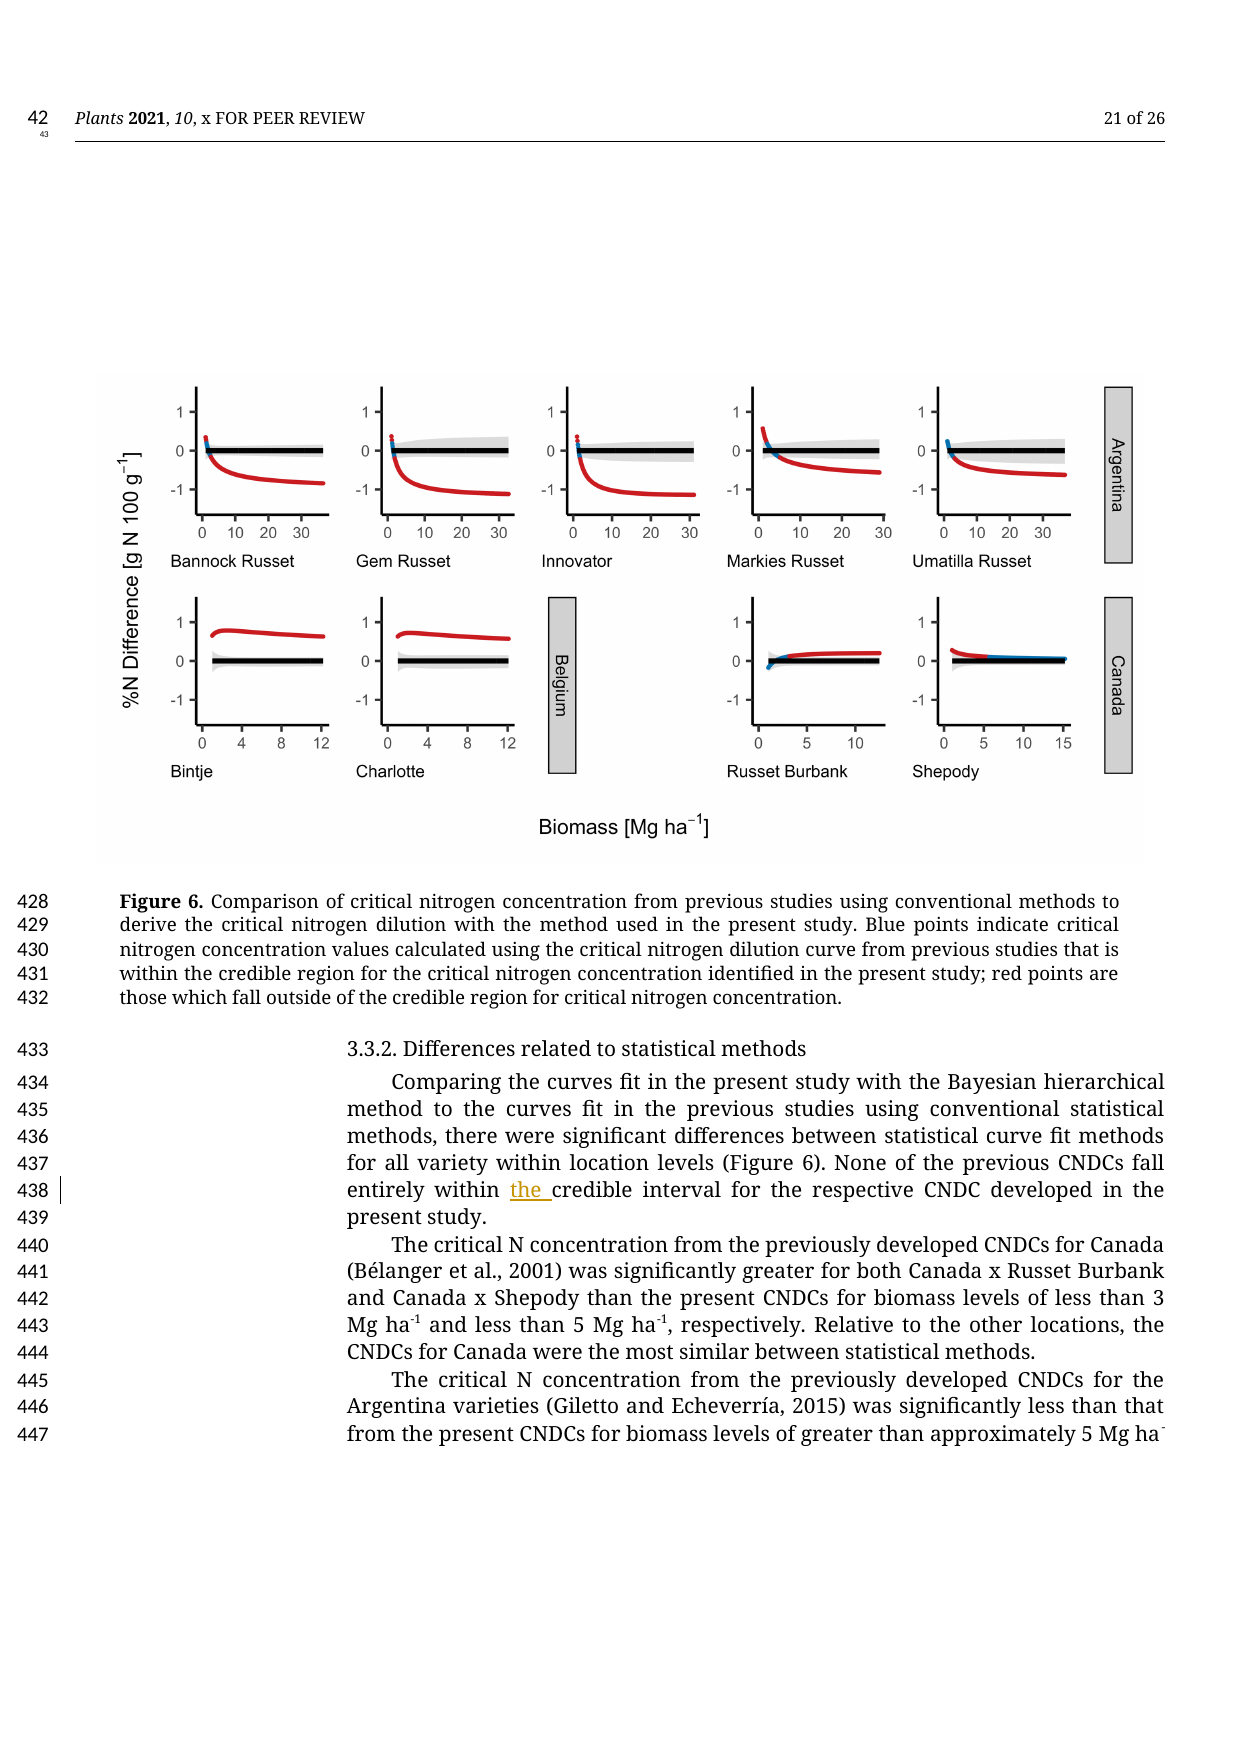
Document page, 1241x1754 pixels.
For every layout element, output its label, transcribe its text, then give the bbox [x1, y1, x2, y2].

subtitle 3.3.2. Differences related to statistical methods [347, 1035, 1165, 1062]
picture [95, 373, 1146, 864]
text Comparing the curves fit in the present study with the Bayesian hierarchical method to the curves fit in the previous studies using conventional statistical methods, there were significant differences between statistical curve fit methods for all variety within location levels (Figure 6). None of the previous CNDCs fall entirely within credible interval for the respective CNDC developed in the present study. [347, 1068, 1165, 1231]
text Figure 6. Comparison of critical nitrogen concentration from previous studies using conventional methods to derive the critical nitrogen dilution with the method used in the present study. Blue points indicate critical nitrogen concentration values calculated using the critical nitrogen dilution curve from previous studies that is within the credible region for the critical nitrogen concentration identified in the present study; red points are those which fall outside of the credible region for critical nitrogen concentration. [119, 889, 1121, 1010]
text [347, 1366, 1165, 1447]
text The critical N concentration from the previously developed CNDCs for Canada (Bélanger et al., 2001) was significantly greater for both Canada x Russet Burbank and Canada x Shepody than the present CNDCs for biomass levels of less than 3 Mg ha-1 and less than 5 Mg ha-1, respectively. Relative to the other locations, the CNDCs for Canada were the most similar between statistical methods. [347, 1231, 1165, 1366]
table_header [84, 374, 1156, 876]
